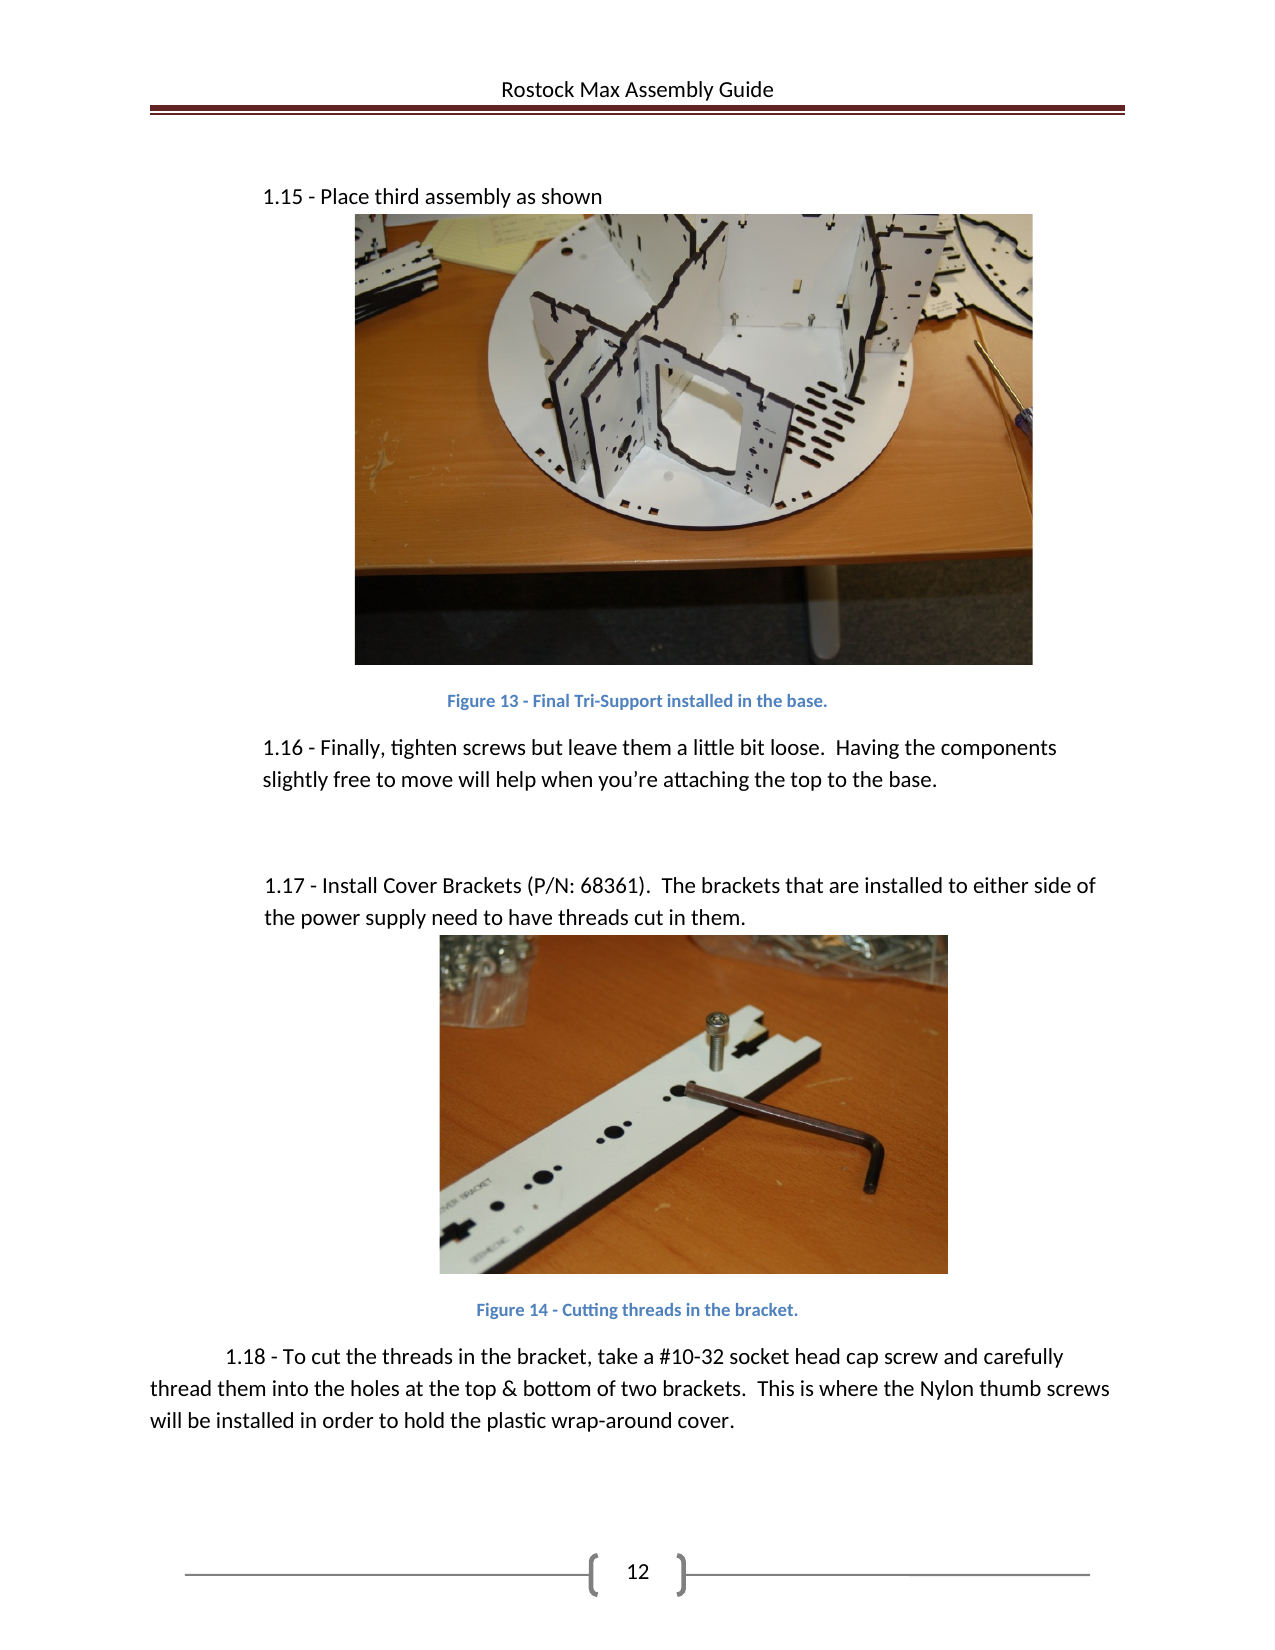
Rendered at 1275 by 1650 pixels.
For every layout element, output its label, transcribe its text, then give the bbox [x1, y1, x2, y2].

text Figure 14 - Cutting threads in the bracket. [150, 1298, 1125, 1321]
text Figure 13 - Final Tri-Support installed in the base. [150, 689, 1125, 712]
picture [354, 214, 1033, 665]
list 1.17 - Install Cover Brackets (P/N: 68361). The brackets that are installed to either side of the power supply need to have threads cut in them. [264, 871, 1125, 932]
text 1.18 - To cut the threads in the bracket, take a #10-32 socket head cap screw and carefully thread them into the holes at the top & bottom of two brackets. This is where the Nylon thumb screws will be installed in order to hold the plastic wrap-around cover. [150, 1342, 1125, 1434]
list 1.15 - Place third assembly as shown [262, 182, 1125, 210]
picture [439, 935, 948, 1274]
list 1.16 - Finally, tighten screws but leave them a little bit loose. Having the components slightly free to move will help when you’re attaching the top to the base. [262, 733, 1125, 793]
